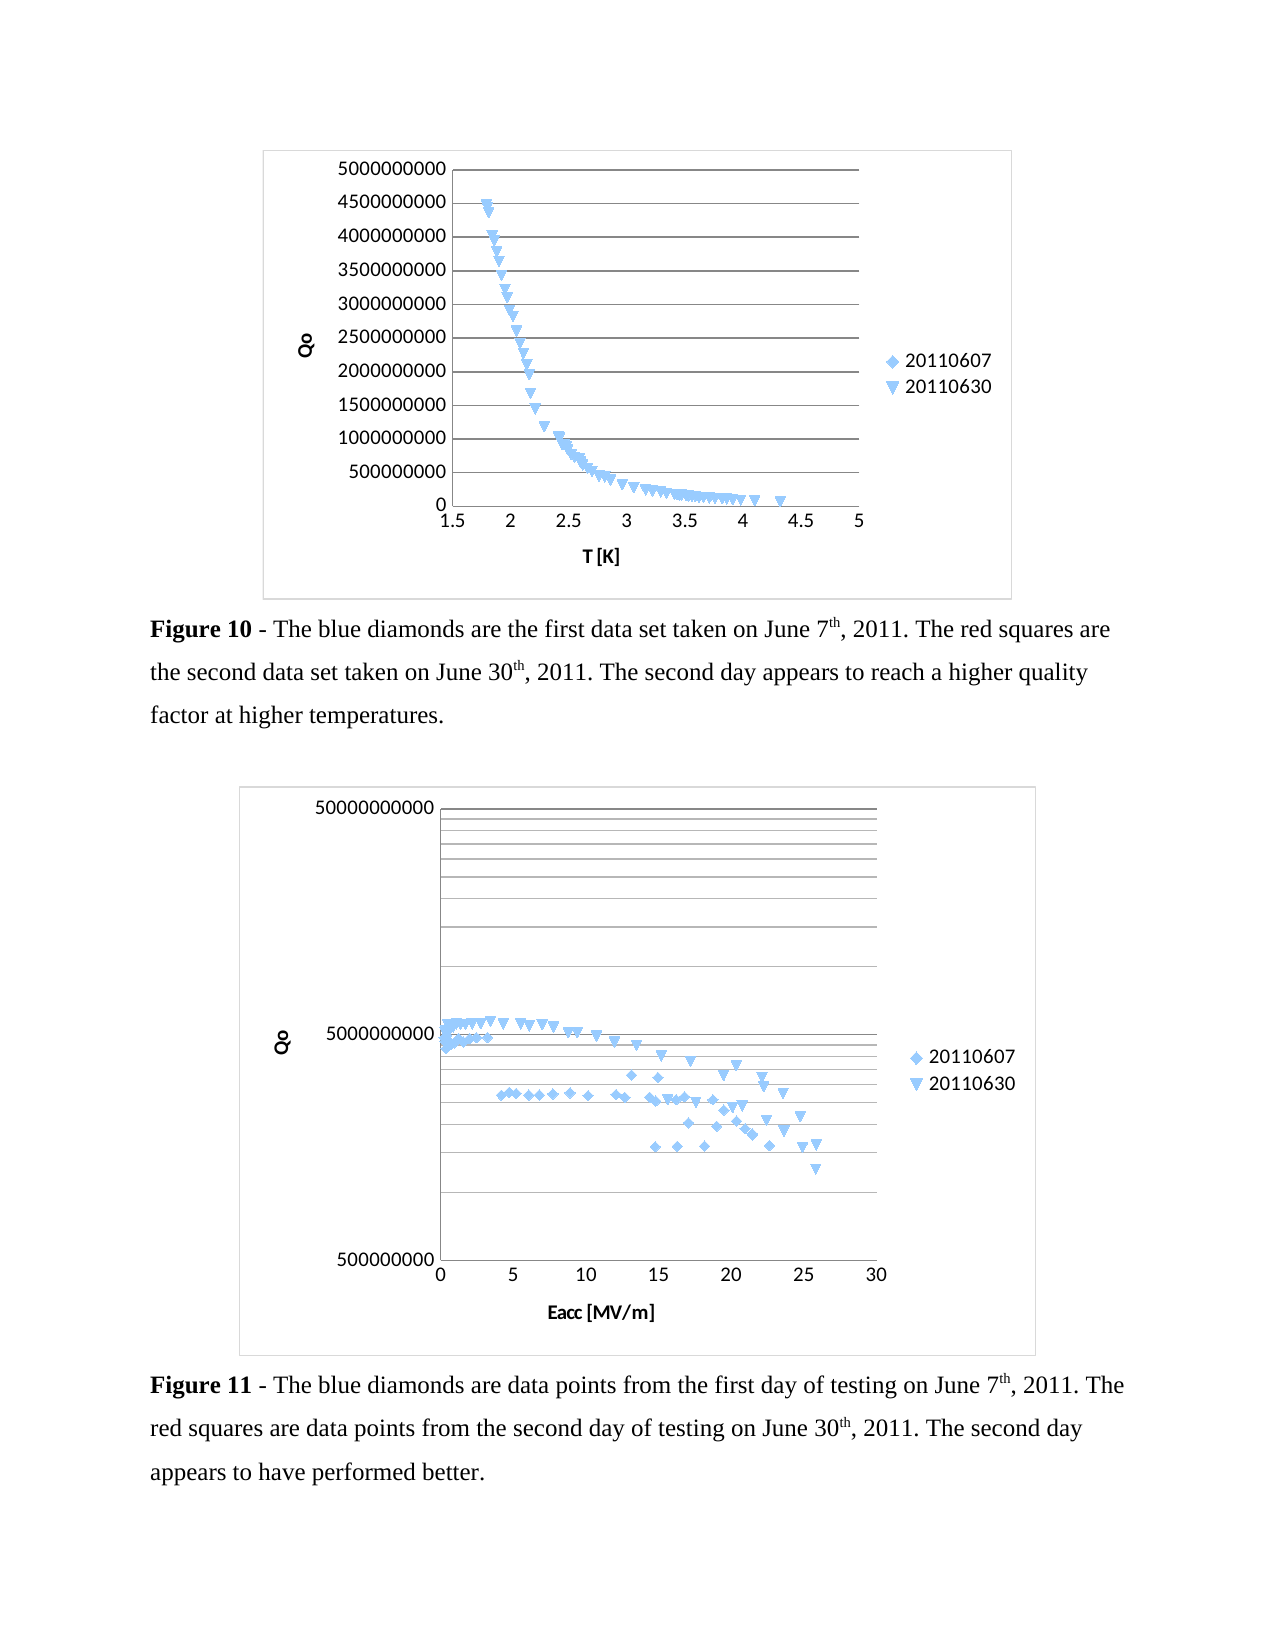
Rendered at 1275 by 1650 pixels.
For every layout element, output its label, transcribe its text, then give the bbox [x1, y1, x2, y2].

text Figure 10 - The blue diamonds are the first data set taken on June 7th, 2011. The red squares are the second data set taken on June 30th, 2011. The second day appears to reach a higher quality factor at higher temperatures. [150, 614, 1125, 729]
text Figure 11 - The blue diamonds are data points from the first day of testing on June 7th, 2011. The red squares are data points from the second day of testing on June 30th, 2011. The second day appears to have performed better. [150, 1370, 1125, 1485]
